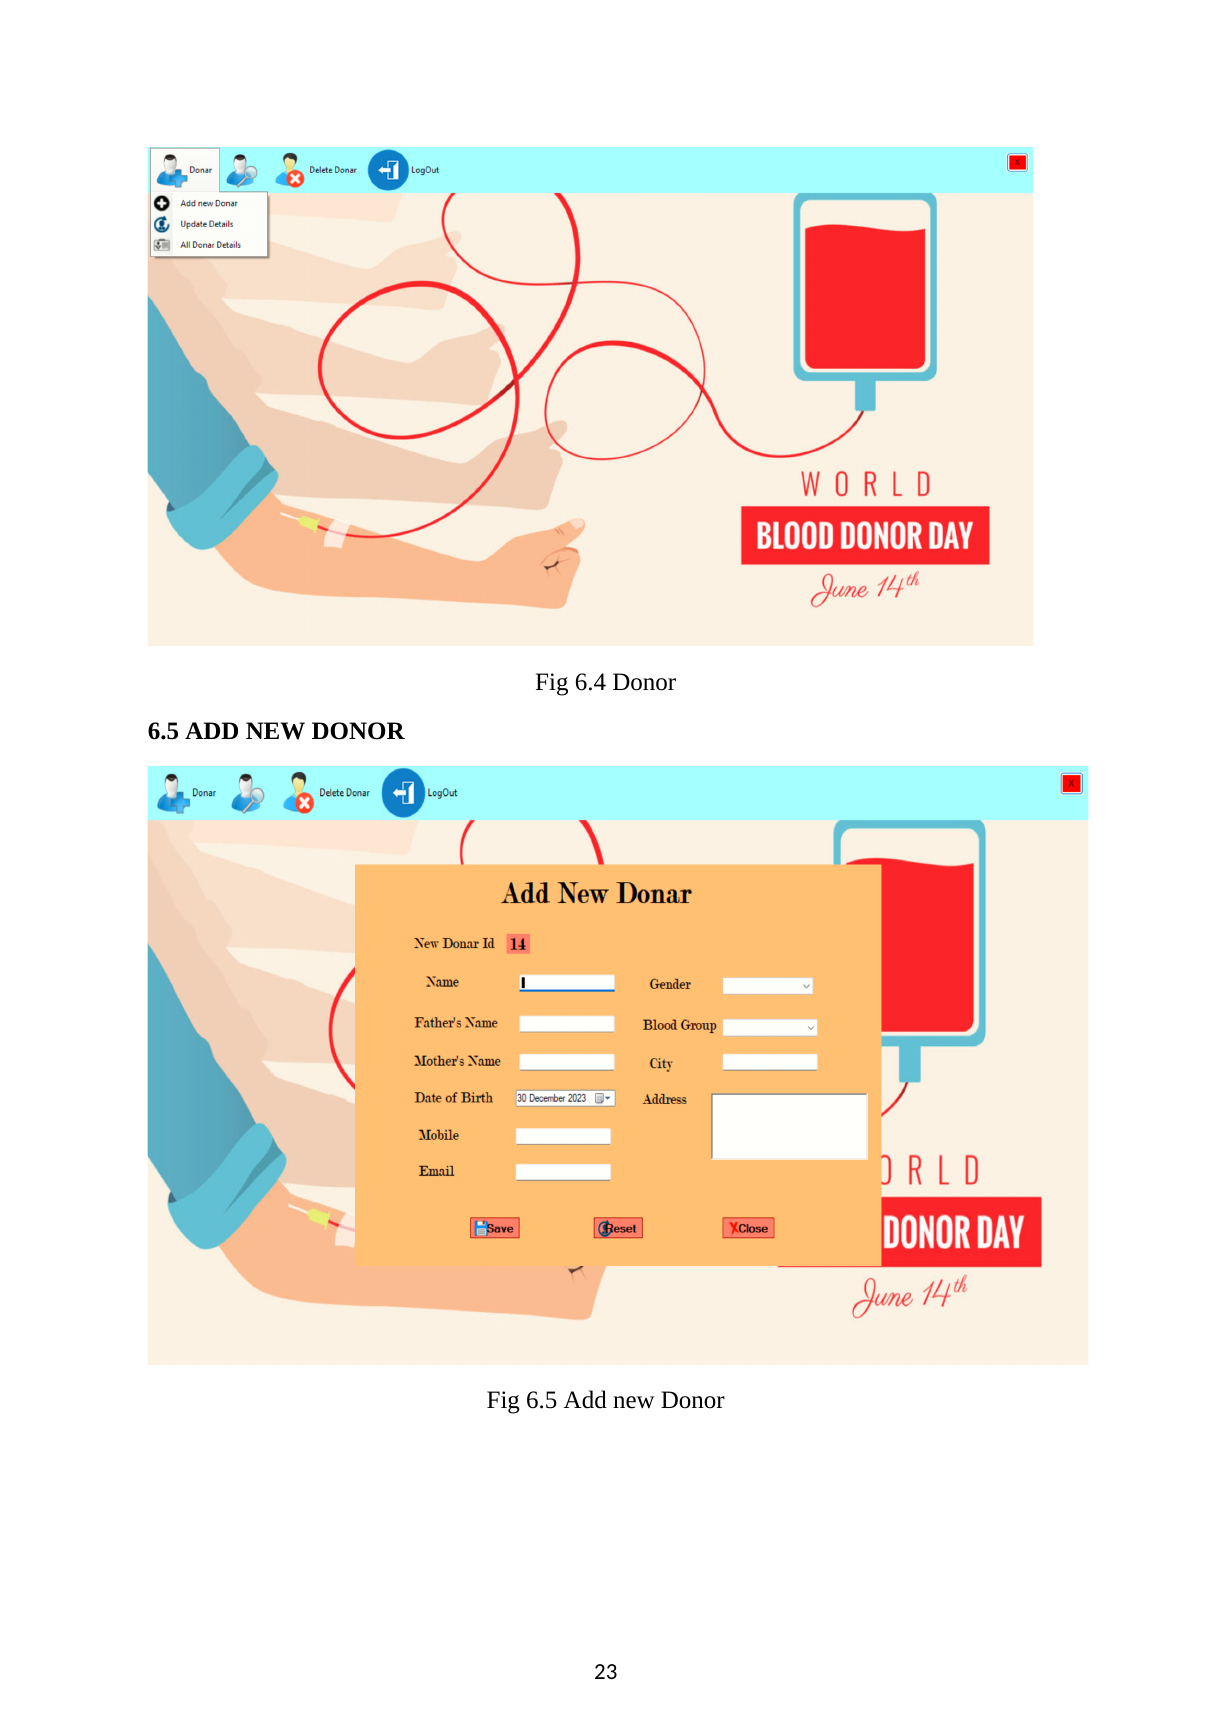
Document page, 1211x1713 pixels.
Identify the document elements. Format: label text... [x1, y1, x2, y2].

text Fig 6.5 Add new Donor [148, 1386, 1063, 1414]
picture [147, 766, 1089, 1365]
text 6.5 ADD NEW DONOR [148, 716, 1063, 745]
picture [147, 147, 1034, 646]
text Fig 6.4 Donor [148, 667, 1063, 696]
